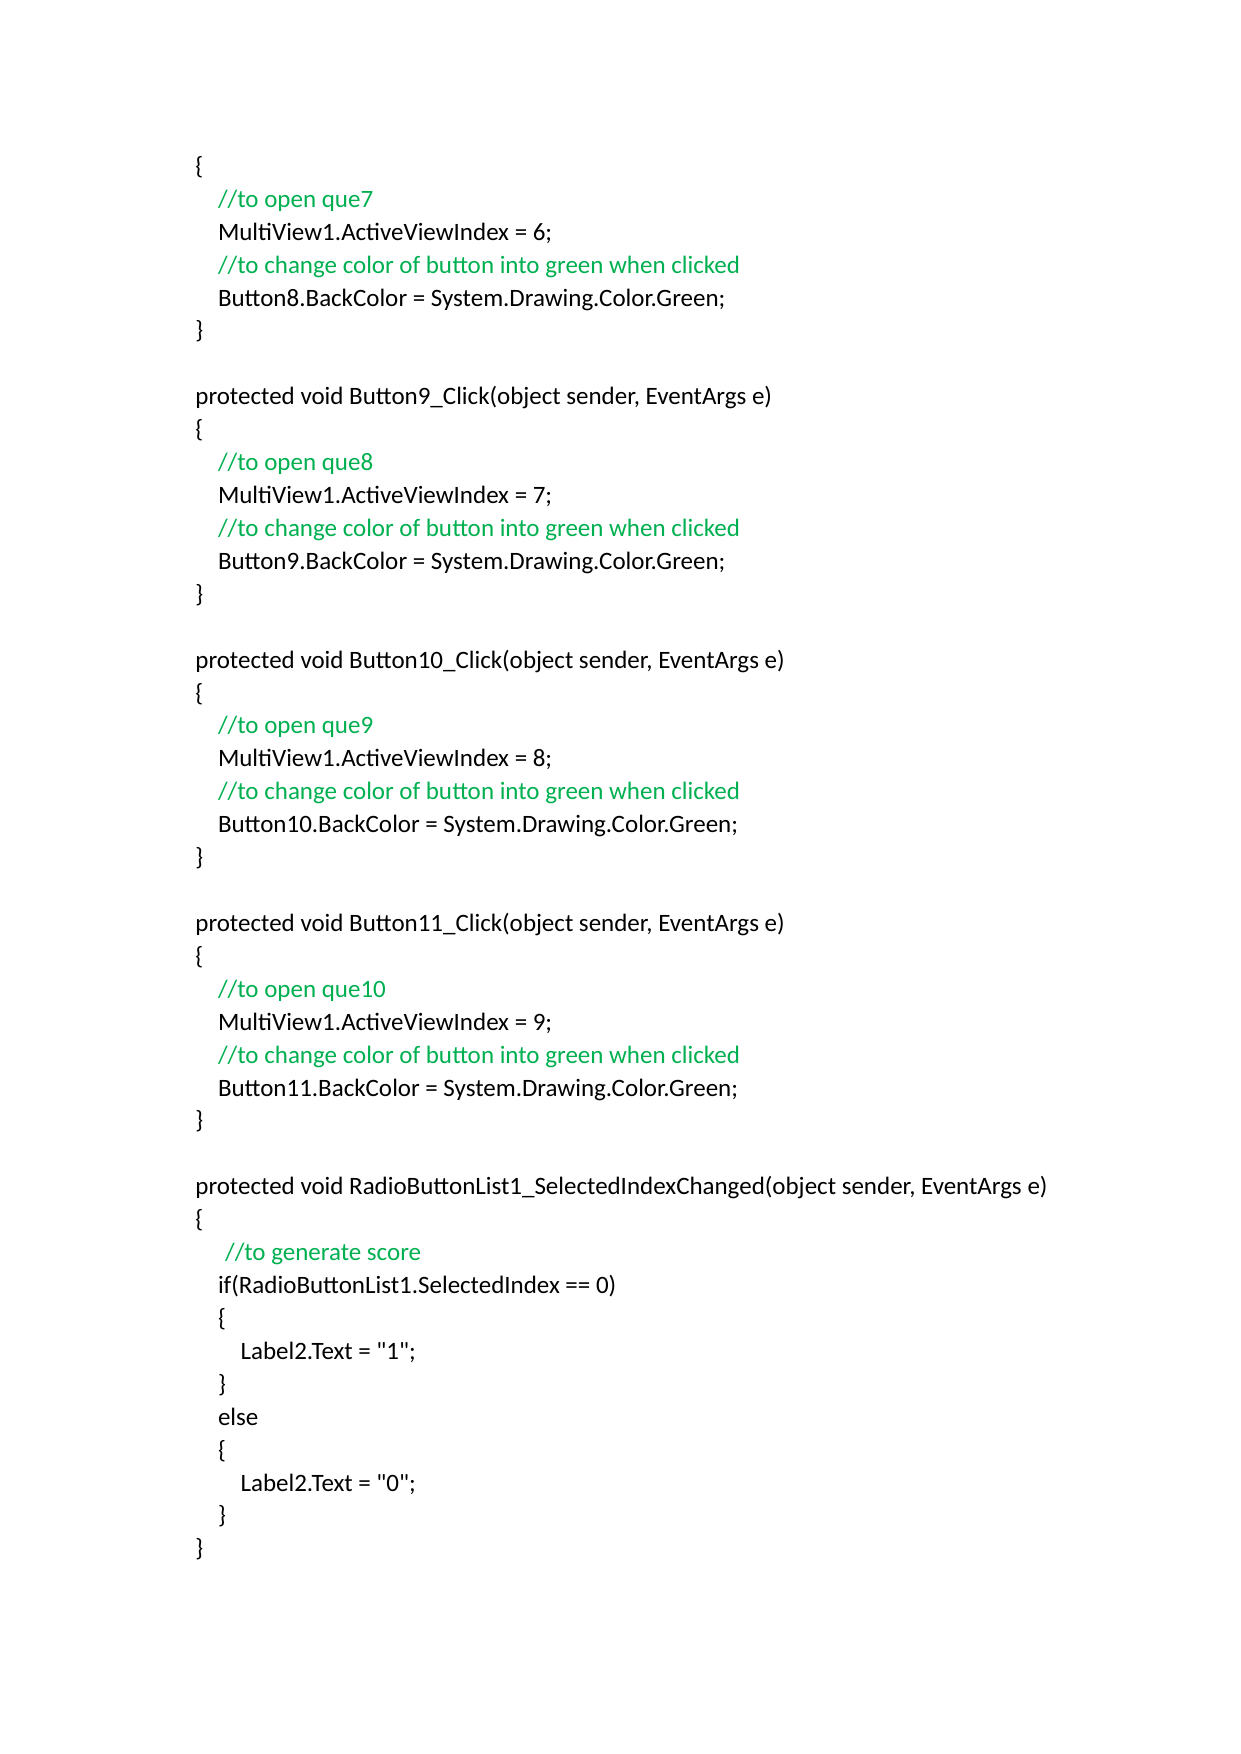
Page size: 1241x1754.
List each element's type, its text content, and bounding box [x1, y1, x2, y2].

text Label2.Text = "1"; [150, 1335, 1090, 1366]
text MultiView1.ActiveViewIndex = 9; [150, 1006, 1090, 1036]
text } [150, 841, 1090, 872]
text //to change color of button into green when clicked [150, 512, 1090, 543]
text { [150, 940, 1090, 971]
text } [150, 1532, 1090, 1563]
text Button10.BackColor = System.Drawing.Color.Green; [150, 808, 1090, 839]
text //to open que8 [150, 446, 1090, 477]
text } [150, 578, 1090, 608]
text protected void RadioButtonList1_SelectedIndexChanged(object sender, EventArgs e) [150, 1170, 1090, 1201]
text } [150, 314, 1090, 345]
text //to change color of button into green when clicked [150, 1039, 1090, 1069]
text { [150, 150, 1090, 181]
text Button11.BackColor = System.Drawing.Color.Green; [150, 1072, 1090, 1102]
text } [150, 1104, 1090, 1135]
text protected void Button11_Click(object sender, EventArgs e) [150, 907, 1090, 938]
text protected void Button10_Click(object sender, EventArgs e) [150, 644, 1090, 674]
text MultiView1.ActiveViewIndex = 7; [150, 479, 1090, 510]
text //to open que7 [150, 183, 1090, 213]
text //to open que10 [150, 973, 1090, 1003]
text Button8.BackColor = System.Drawing.Color.Green; [150, 282, 1090, 312]
text { [150, 1434, 1090, 1464]
text MultiView1.ActiveViewIndex = 6; [150, 216, 1090, 246]
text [150, 249, 1090, 279]
text { [150, 413, 1090, 444]
text { [150, 1302, 1090, 1333]
text //to open que9 [150, 709, 1090, 740]
text MultiView1.ActiveViewIndex = 8; [150, 742, 1090, 773]
text { [150, 1203, 1090, 1234]
text if(RadioButtonList1.SelectedIndex == 0) [150, 1269, 1090, 1300]
text Button9.BackColor = System.Drawing.Color.Green; [150, 545, 1090, 576]
text protected void Button9_Click(object sender, EventArgs e) [150, 380, 1090, 411]
text { [150, 677, 1090, 707]
text Label2.Text = "0"; [150, 1467, 1090, 1497]
text //to change color of button into green when clicked [150, 775, 1090, 806]
text //to generate score [150, 1236, 1090, 1267]
text } [150, 1368, 1090, 1398]
text } [150, 1499, 1090, 1530]
text else [150, 1401, 1090, 1431]
